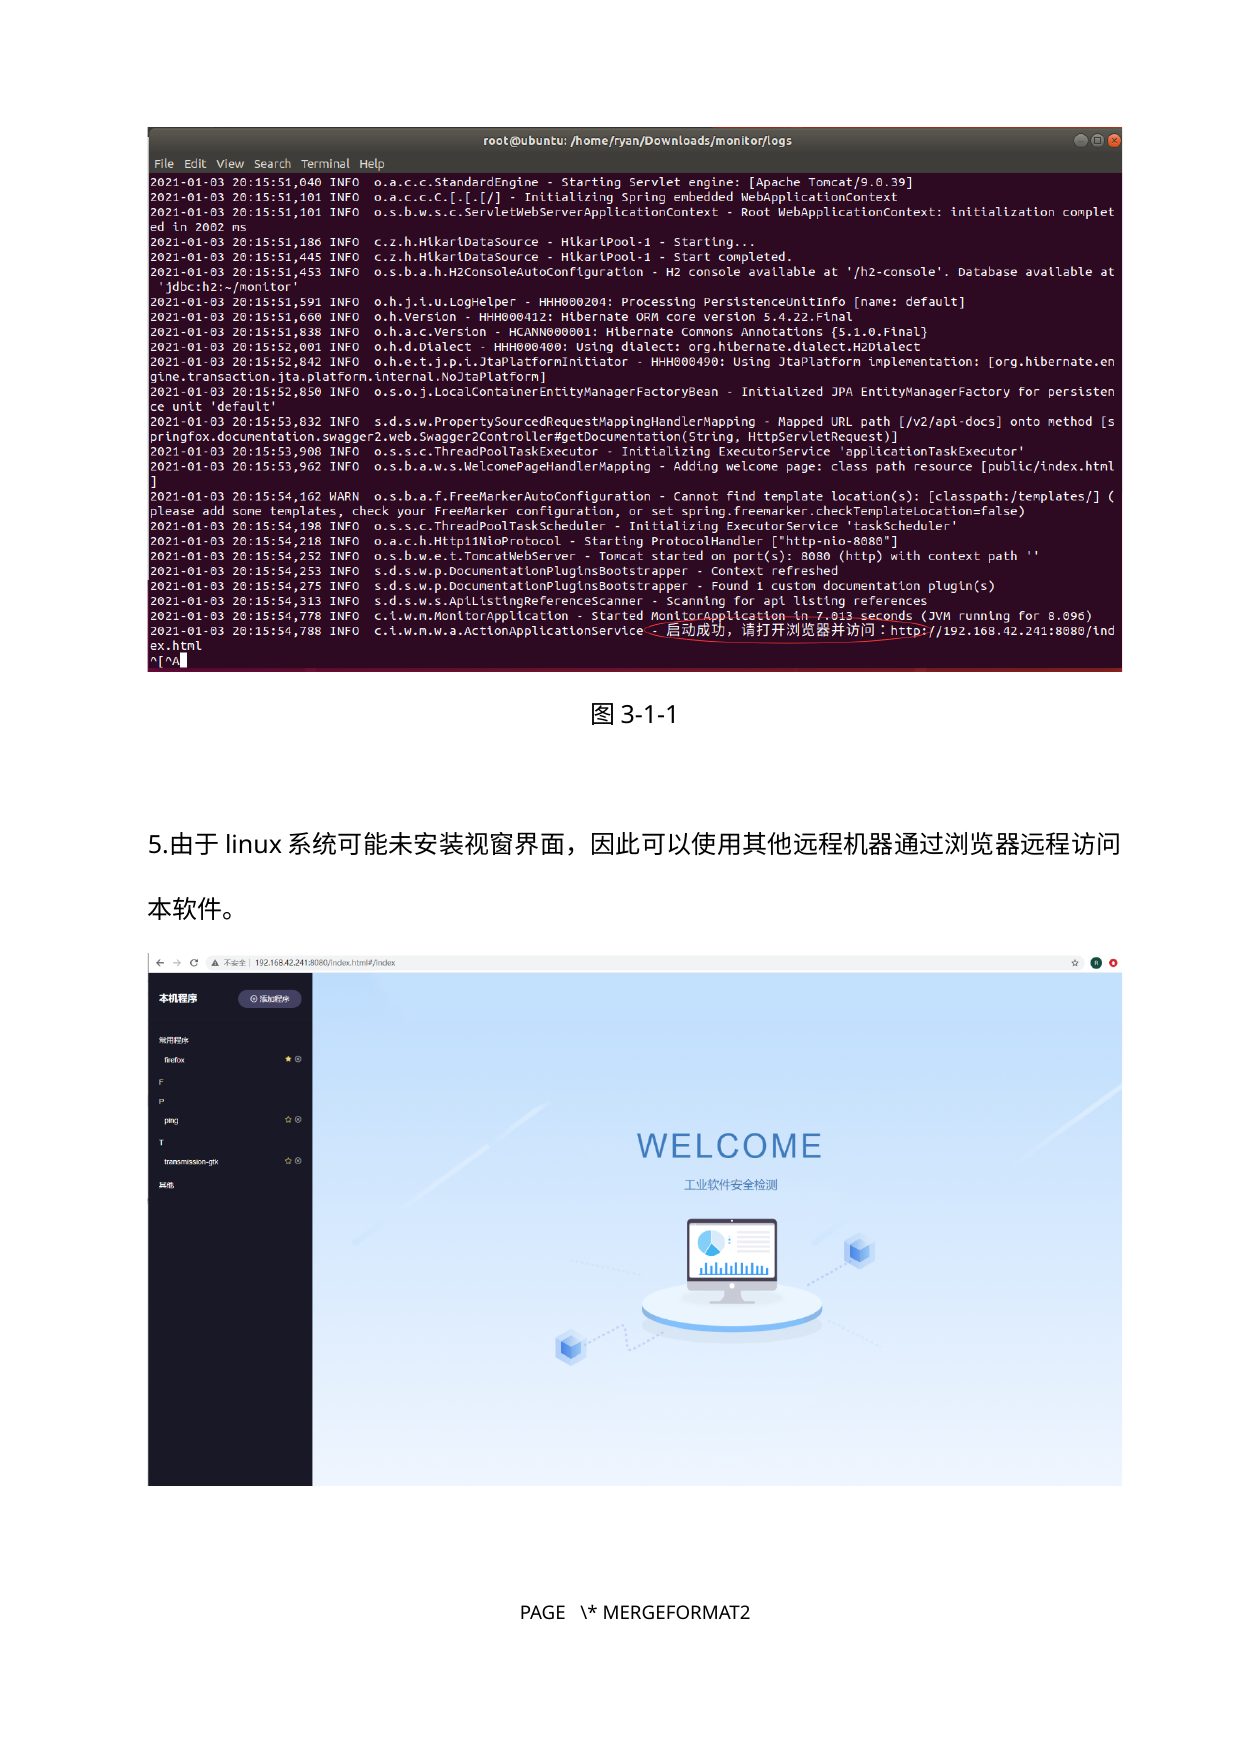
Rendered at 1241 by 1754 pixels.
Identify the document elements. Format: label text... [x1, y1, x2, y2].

picture [147, 127, 1123, 672]
text 5.由于linux系统可能未安装视窗界面，因此可以使用其他远程机器通过浏览器远程访问本软件。 [148, 810, 1122, 940]
picture [147, 953, 1123, 1486]
text 图3-1-1 [148, 680, 1122, 745]
